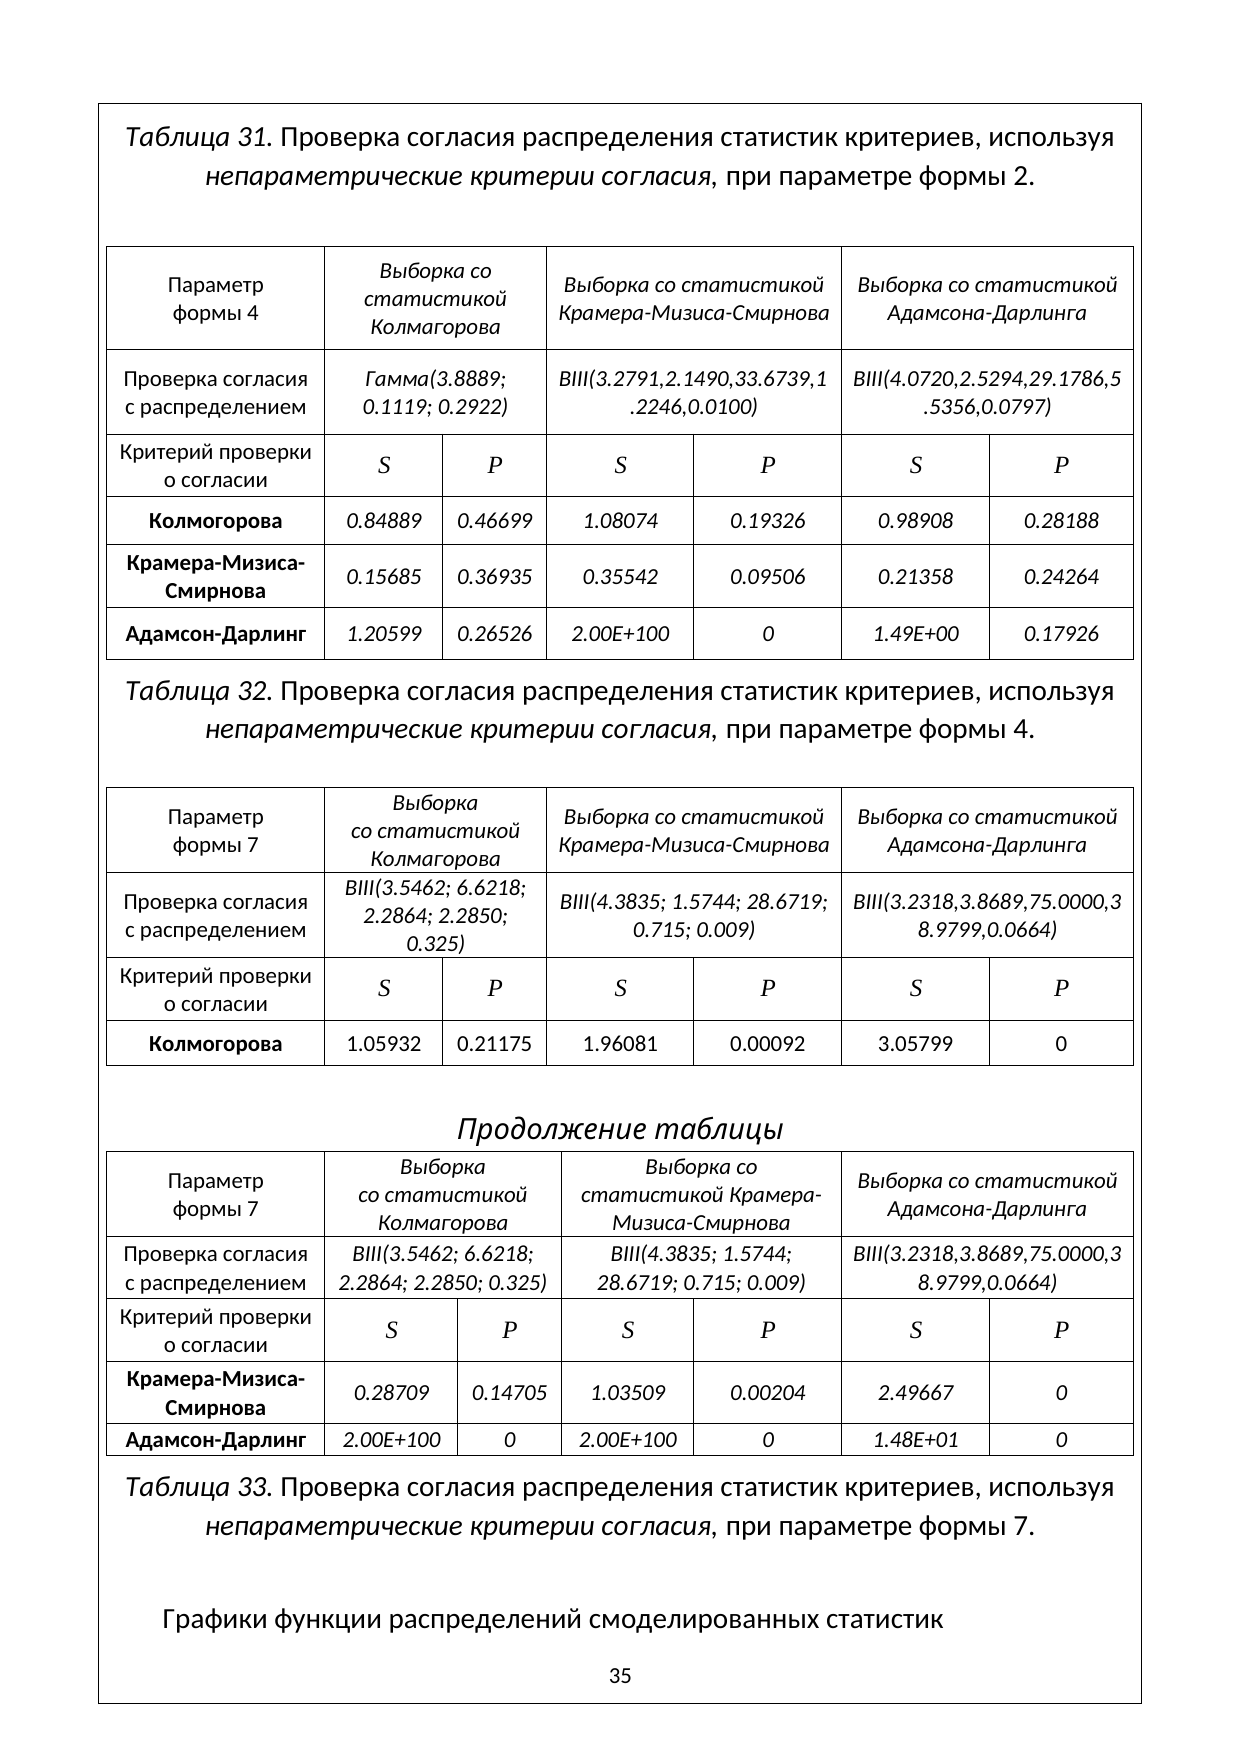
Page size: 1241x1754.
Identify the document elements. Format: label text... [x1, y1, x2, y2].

table_cell 0 [990, 1424, 1133, 1454]
table_cell [325, 435, 442, 496]
table_header Выборка со статистикой Адамсона-Дарлинга [842, 1152, 1133, 1236]
table_cell 0.24264 [990, 545, 1133, 607]
table_cell 2.00E+100 [325, 1424, 457, 1454]
table_cell BIII(4.3835; 1.5744; 28.6719; 0.715; 0.009) [562, 1237, 841, 1298]
table_header Выборка со статистикой Крамера-Мизиса-Смирнова [547, 788, 841, 872]
table_cell [325, 1299, 457, 1361]
table_cell [990, 958, 1133, 1019]
text Таблица 32. Проверка согласия распределения статистик критериев, используя непараметрические критерии согласия, при параметре формы 4. [118, 672, 1122, 746]
table_cell BIII(4.0720,2.5294,29.1786,5.5356,0.0797) [842, 350, 1133, 433]
table_cell 0 [990, 1021, 1133, 1065]
table_cell 0.21175 [443, 1021, 546, 1065]
table_cell 0.00204 [694, 1362, 841, 1423]
table_cell [694, 1299, 841, 1361]
table_cell Адамсон-Дарлинг [107, 608, 324, 658]
table_cell 1.20599 [325, 608, 442, 658]
table_cell 0 [694, 1424, 841, 1454]
table_cell [458, 1299, 561, 1361]
table_cell 0.84889 [325, 497, 442, 544]
table_cell 1.49E+00 [842, 608, 989, 658]
table_cell Крамера-Мизиса-Смирнова [107, 545, 324, 607]
table_cell Проверка согласия с распределением [107, 1237, 324, 1298]
table_header Параметр формы 4 [107, 247, 324, 349]
table_cell 0.00092 [694, 1021, 841, 1065]
table_cell [842, 1299, 989, 1361]
table_cell 0.26526 [443, 608, 546, 658]
table_cell BIII(3.2318,3.8689,75.0000,38.9799,0.0664) [842, 873, 1133, 957]
table_cell BIII(3.5462; 6.6218; 2.2864; 2.2850; 0.325) [325, 1237, 561, 1298]
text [118, 1600, 1122, 1636]
table_cell Гамма(3.8889; 0.1119; 0.2922) [325, 350, 546, 433]
table_cell 0.28188 [990, 497, 1133, 544]
table_cell 0 [990, 1362, 1133, 1423]
table_cell 0.09506 [694, 545, 841, 607]
table_cell 2.49667 [842, 1362, 989, 1423]
table_cell 0.46699 [443, 497, 546, 544]
table_cell BIII(3.2318,3.8689,75.0000,38.9799,0.0664) [842, 1237, 1133, 1298]
table_cell [443, 958, 546, 1019]
table_cell 0.15685 [325, 545, 442, 607]
table_cell Критерий проверки о согласии [107, 958, 324, 1019]
text Таблица 33. Проверка согласия распределения статистик критериев, используя непараметрические критерии согласия, при параметре формы 7. [118, 1468, 1122, 1542]
table_cell [990, 435, 1133, 496]
table_cell 0.28709 [325, 1362, 457, 1423]
table_cell Критерий проверки о согласии [107, 435, 324, 496]
table_cell BIII(3.5462; 6.6218; 2.2864; 2.2850; 0.325) [325, 873, 546, 957]
table_cell [990, 1299, 1133, 1361]
table_cell Проверка согласия с распределением [107, 350, 324, 433]
table_cell [547, 958, 693, 1019]
table_cell 1.96081 [547, 1021, 693, 1065]
table_cell Крамера-Мизиса-Смирнова [107, 1362, 324, 1423]
text Продолжение таблицы [118, 1108, 1122, 1148]
table_cell [694, 958, 841, 1019]
table_cell Проверка согласия с распределением [107, 873, 324, 957]
table_cell [842, 435, 989, 496]
table_cell 0.36935 [443, 545, 546, 607]
table_cell 0.35542 [547, 545, 693, 607]
table_header Параметр формы 7 [107, 1152, 324, 1236]
table_cell Колмогорова [107, 1021, 324, 1065]
table_cell Адамсон-Дарлинг [107, 1424, 324, 1454]
table_cell 1.48E+01 [842, 1424, 989, 1454]
table_cell 3.05799 [842, 1021, 989, 1065]
table_cell 0.17926 [990, 608, 1133, 658]
table_cell Критерий проверки о согласии [107, 1299, 324, 1361]
table_cell 0 [458, 1424, 561, 1454]
table_cell BIII(4.3835; 1.5744; 28.6719; 0.715; 0.009) [547, 873, 841, 957]
table_header Выборка со статистикой Крамера-Мизиса-Смирнова [547, 247, 841, 349]
table_cell [562, 1299, 693, 1361]
table_cell 1.08074 [547, 497, 693, 544]
table_cell 2.00E+100 [547, 608, 693, 658]
table_header Выборка со статистикой Адамсона-Дарлинга [842, 788, 1133, 872]
table_cell [443, 435, 546, 496]
table_cell 2.00E+100 [562, 1424, 693, 1454]
table_cell [842, 958, 989, 1019]
table_cell 0.19326 [694, 497, 841, 544]
table_cell 0.21358 [842, 545, 989, 607]
table_cell 0 [694, 608, 841, 658]
table_cell 0.98908 [842, 497, 989, 544]
table_cell [547, 435, 693, 496]
table_header Выборка со статистикой Колмагорова [325, 247, 546, 349]
table_cell [694, 435, 841, 496]
text Таблица 31. Проверка согласия распределения статистик критериев, используя непараметрические критерии согласия, при параметре формы 2. [118, 118, 1122, 192]
table_header Выборка со статистикой Крамера-Мизиса-Смирнова [562, 1152, 841, 1236]
table_cell 1.05932 [325, 1021, 442, 1065]
table_cell 1.03509 [562, 1362, 693, 1423]
table_header Выборка со статистикой Адамсона-Дарлинга [842, 247, 1133, 349]
table_header Параметр формы 7 [107, 788, 324, 872]
table_cell 0.14705 [458, 1362, 561, 1423]
table_cell [325, 958, 442, 1019]
table_header Выборка со статистикой Колмагорова [325, 1152, 561, 1236]
table_cell Колмогорова [107, 497, 324, 544]
table_header Выборка со статистикой Колмагорова [325, 788, 546, 872]
table_cell BIII(3.2791,2.1490,33.6739,1.2246,0.0100) [547, 350, 841, 433]
